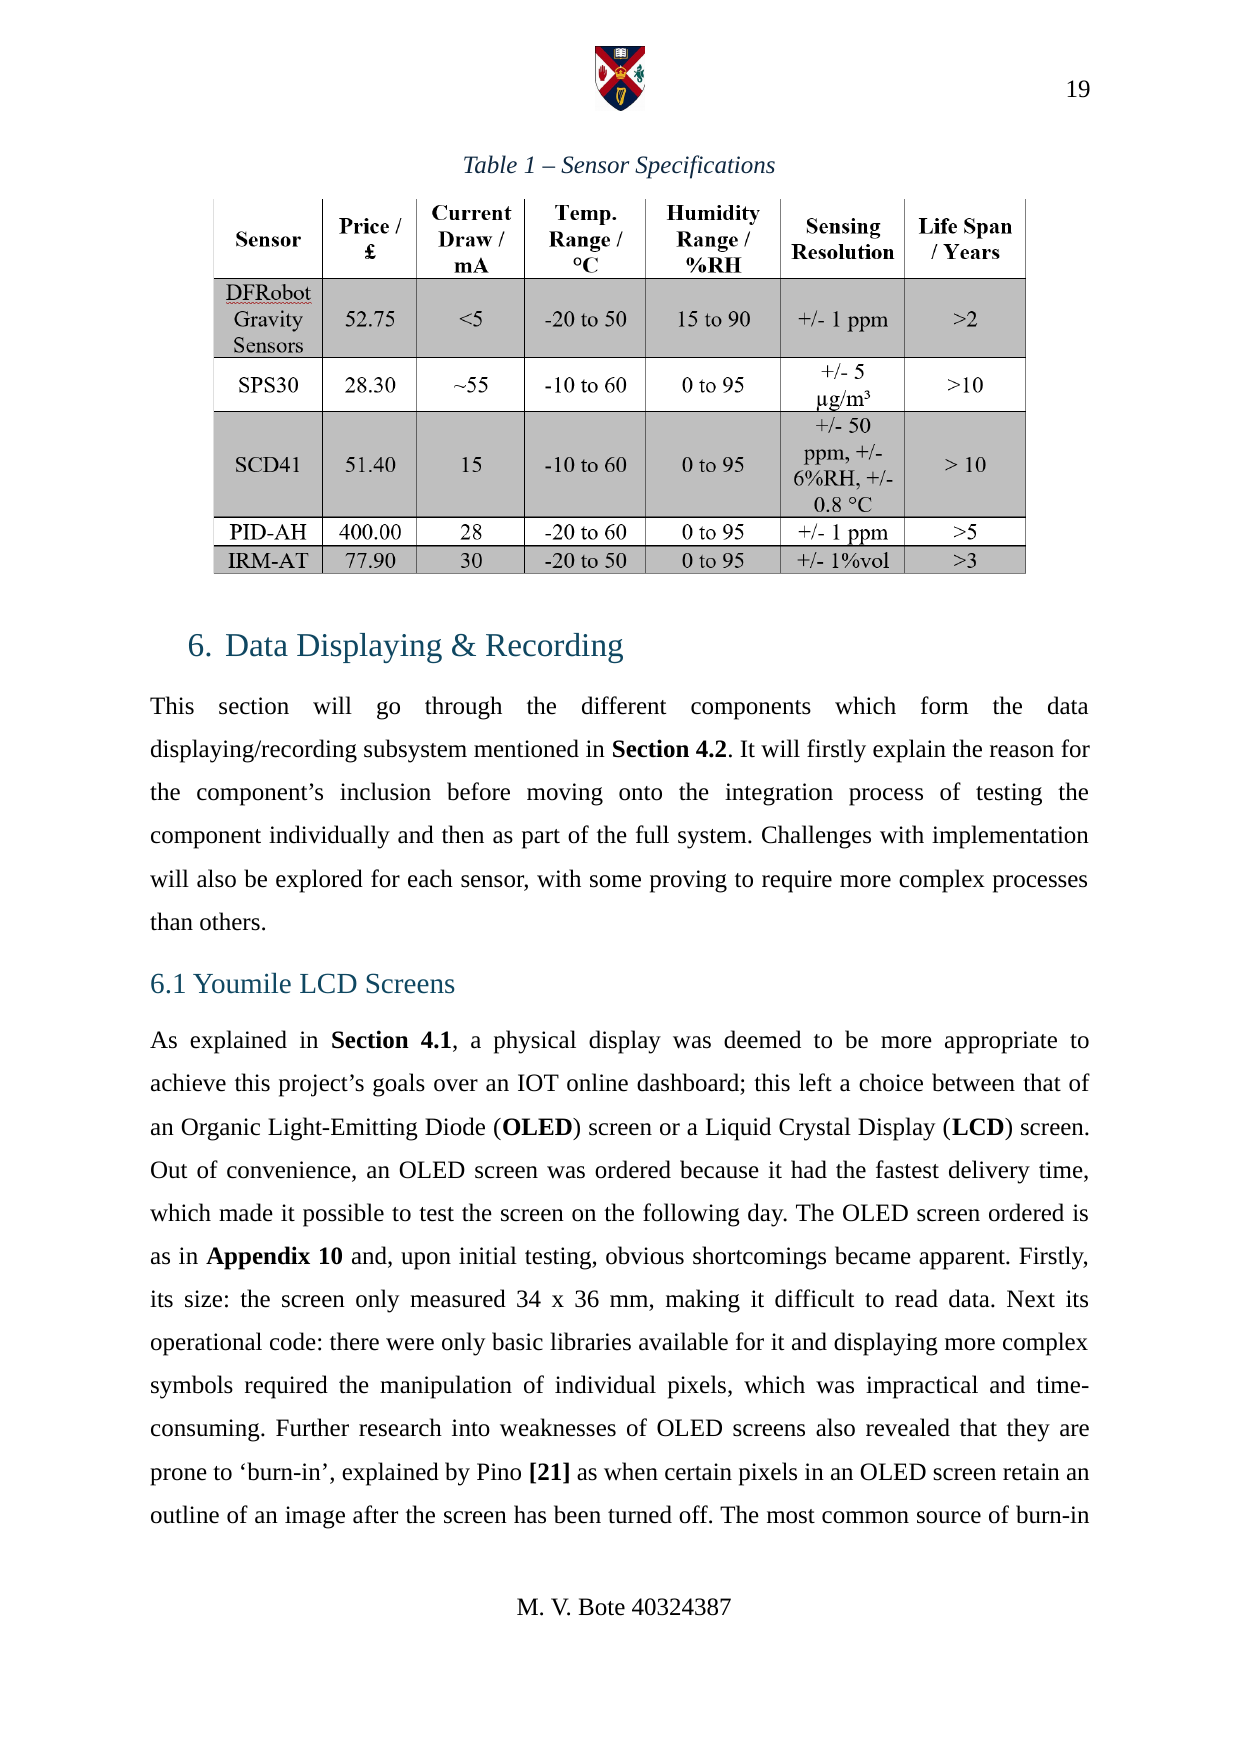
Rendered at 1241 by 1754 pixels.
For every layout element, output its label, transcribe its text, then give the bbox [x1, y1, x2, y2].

text This section will go through the different components which form the data displaying/recording subsystem mentioned in Section 4.2. It will firstly explain the reason for the component’s inclusion before moving onto the integration process of testing the component individually and then as part of the full system. Challenges with implementation will also be explored for each sensor, with some proving to require more complex processes than others. [150, 691, 1090, 936]
picture [213, 199, 1027, 574]
text Table 1 – Sensor Specifications [150, 150, 1090, 179]
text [150, 1025, 1090, 1528]
subtitle 6.1 Youmile LCD Screens [150, 967, 1090, 1000]
picture [595, 46, 645, 111]
subtitle Data Displaying & Recording [187, 625, 1090, 664]
